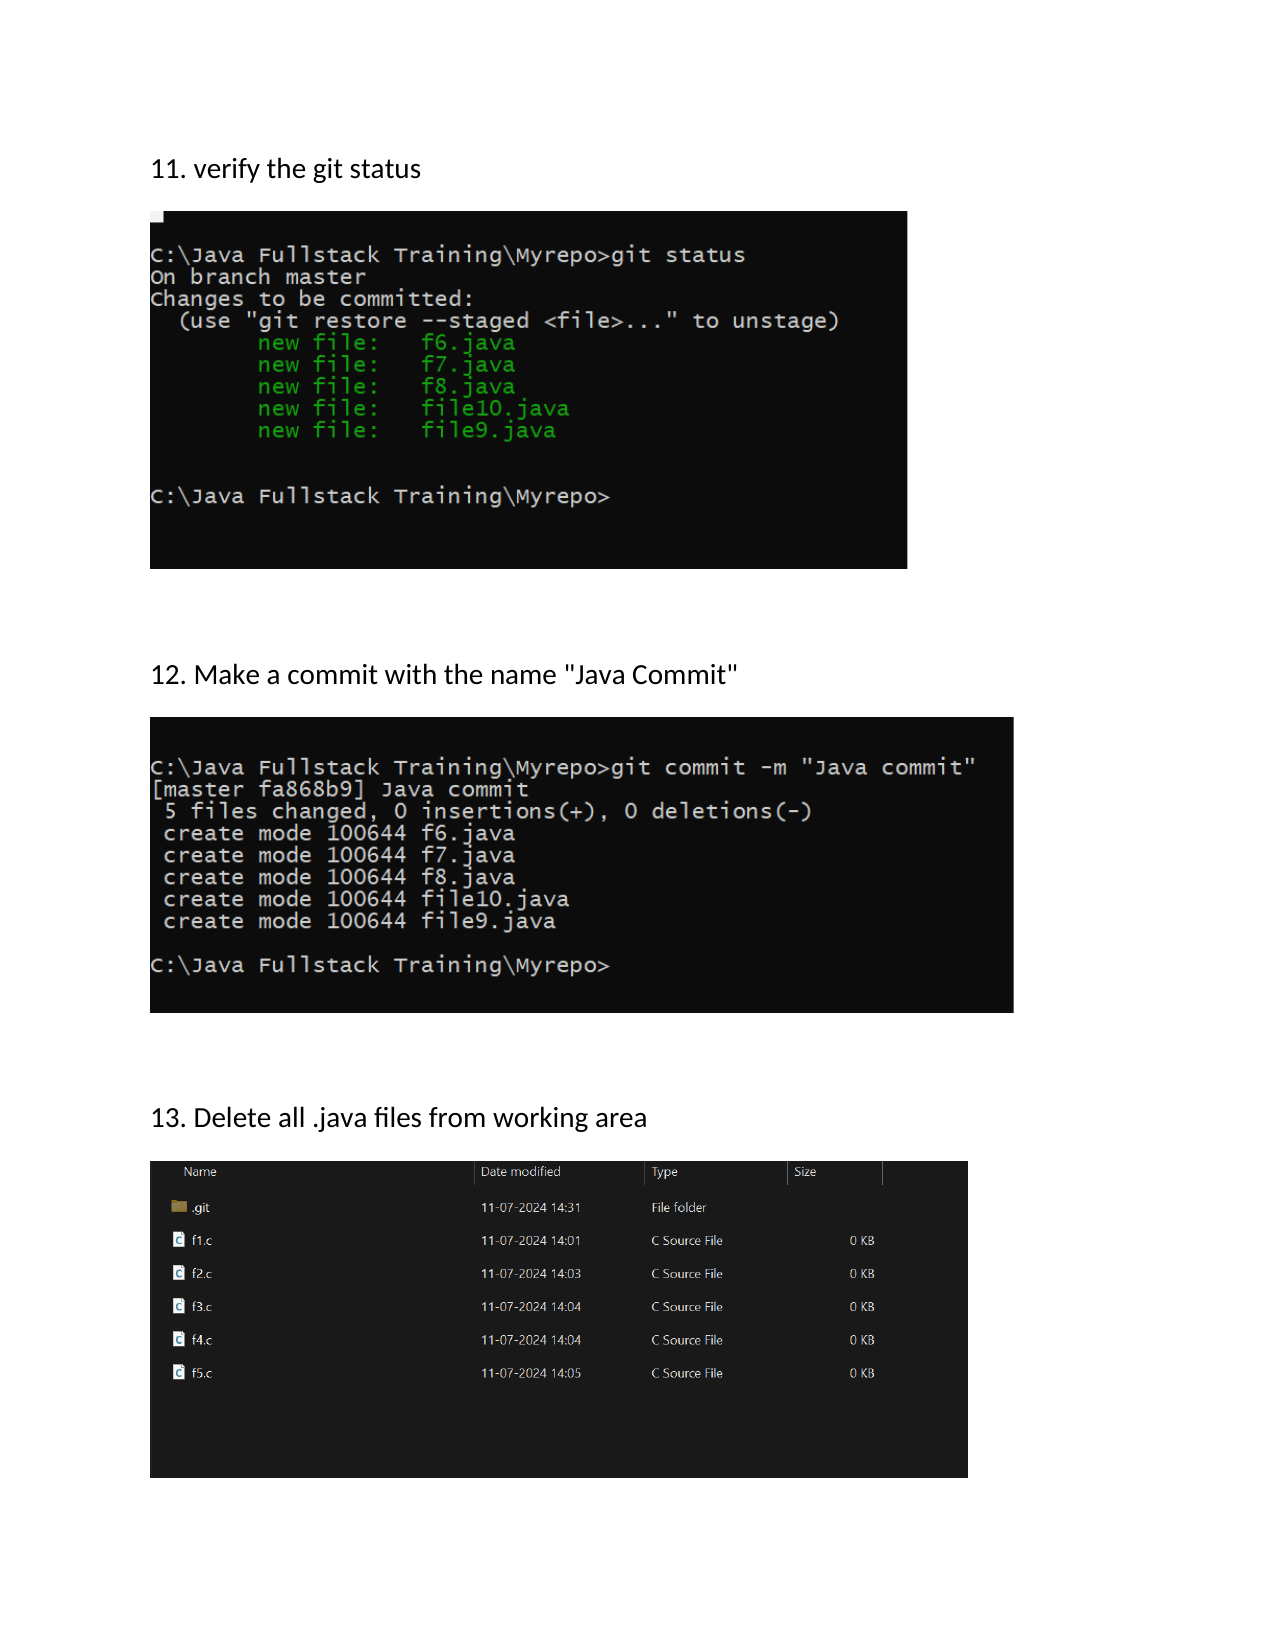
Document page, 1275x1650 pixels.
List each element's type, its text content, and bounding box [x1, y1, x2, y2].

picture [150, 717, 1014, 1013]
text 12. Make a commit with the name "Java Commit" [150, 656, 1125, 691]
picture [150, 211, 908, 569]
picture [150, 1161, 968, 1478]
text 13. Delete all .java files from working area [150, 1099, 1125, 1135]
text 11. verify the git status [150, 150, 1125, 186]
